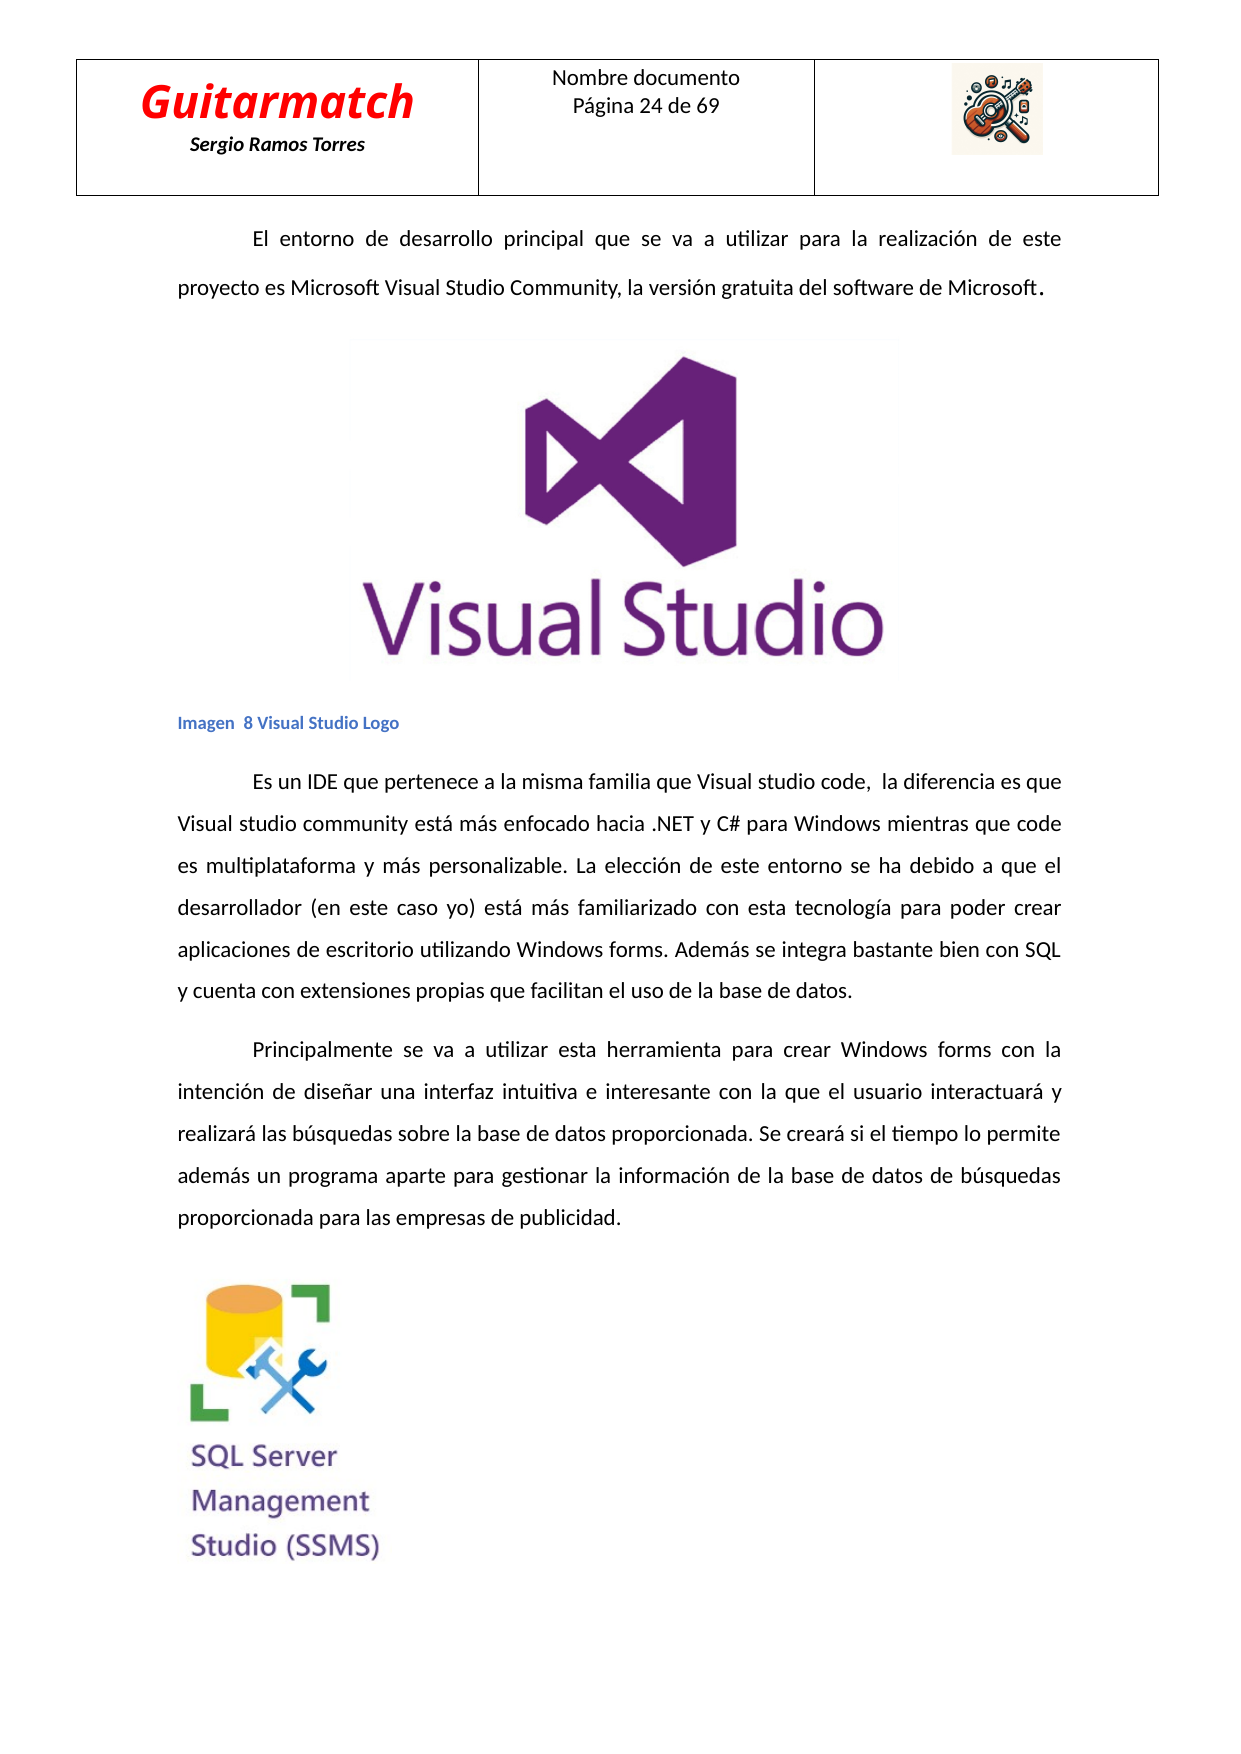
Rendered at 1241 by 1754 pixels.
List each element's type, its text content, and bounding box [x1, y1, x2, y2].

text Imagen 8 Visual Studio Logo [177, 712, 1063, 734]
text El entorno de desarrollo principal que se va a utilizar para la realización de este proyecto es Microsoft Visual Studio Community, la versión gratuita del software de Microsoft. [177, 224, 1063, 303]
picture [177, 336, 1063, 681]
text Principalmente se va a utilizar esta herramienta para crear Windows forms con la intención de diseñar una interfaz intuitiva e interesante con la que el usuario interactuará y realizará las búsquedas sobre la base de datos proporcionada. Se creará si el tiempo lo permite además un programa aparte para gestionar la información de la base de datos de búsquedas proporcionada para las empresas de publicidad. [177, 1035, 1063, 1231]
picture [177, 1261, 392, 1564]
text Es un IDE que pertenece a la misma familia que Visual studio code, la diferencia es que Visual studio community está más enfocado hacia .NET y C# para Windows mientras que code es multiplataforma y más personalizable. La elección de este entorno se ha debido a que el desarrollador (en este caso yo) está más familiarizado con esta tecnología para poder crear aplicaciones de escritorio utilizando Windows forms. Además se integra bastante bien con SQL y cuenta con extensiones propias que facilitan el uso de la base de datos. [177, 767, 1063, 1005]
picture [951, 63, 1043, 155]
